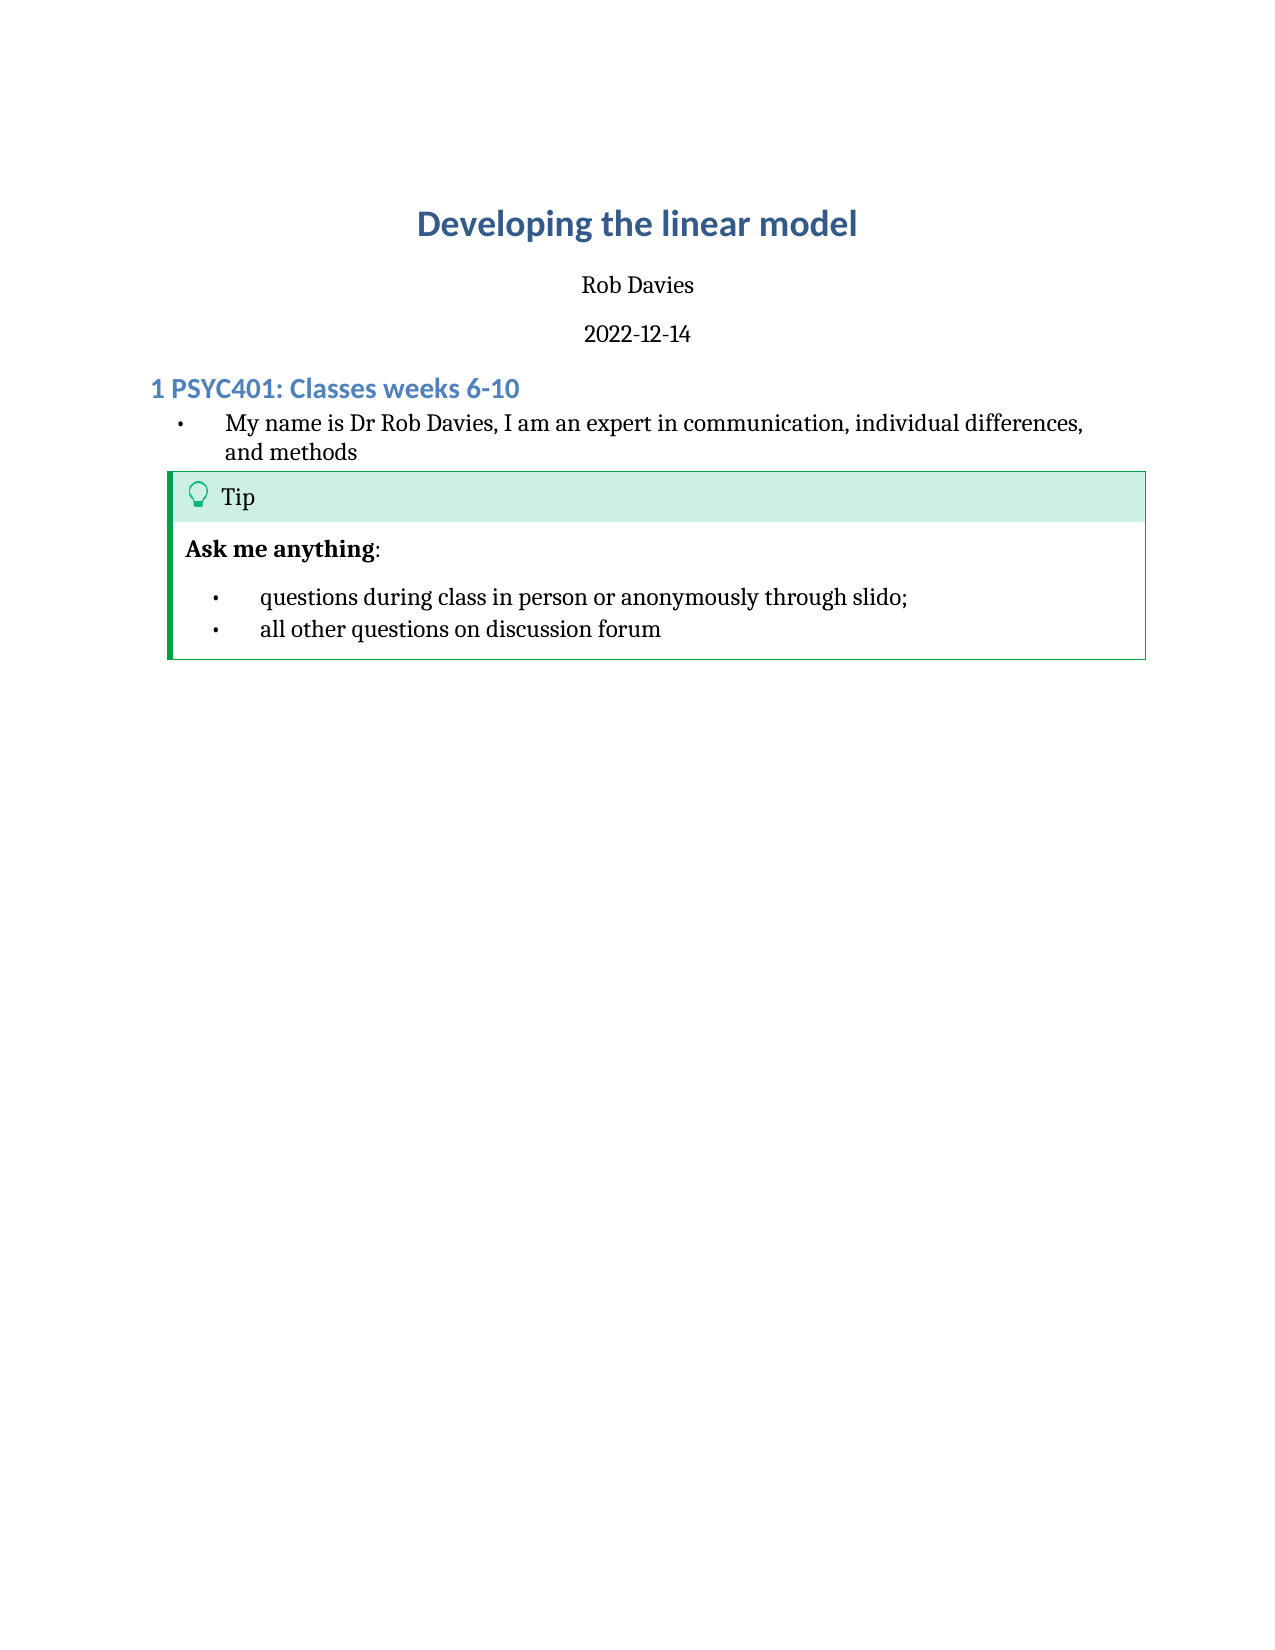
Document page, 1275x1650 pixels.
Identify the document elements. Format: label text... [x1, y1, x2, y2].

text Rob Davies [150, 271, 1125, 299]
picture [185, 481, 211, 507]
table_cell Ask me anything: questions during class in person or anonymously through slido; all other questions on discussion forum [173, 522, 1145, 659]
text 2022-12-14 [150, 320, 1125, 349]
title Developing the linear model [150, 200, 1125, 246]
list My name is Dr Rob Davies, I am an expert in communication, individual differences, and methods [175, 409, 1125, 467]
subtitle 1 PSYC401: Classes weeks 6-10 [150, 370, 1125, 406]
table_header Tip [173, 472, 1145, 522]
